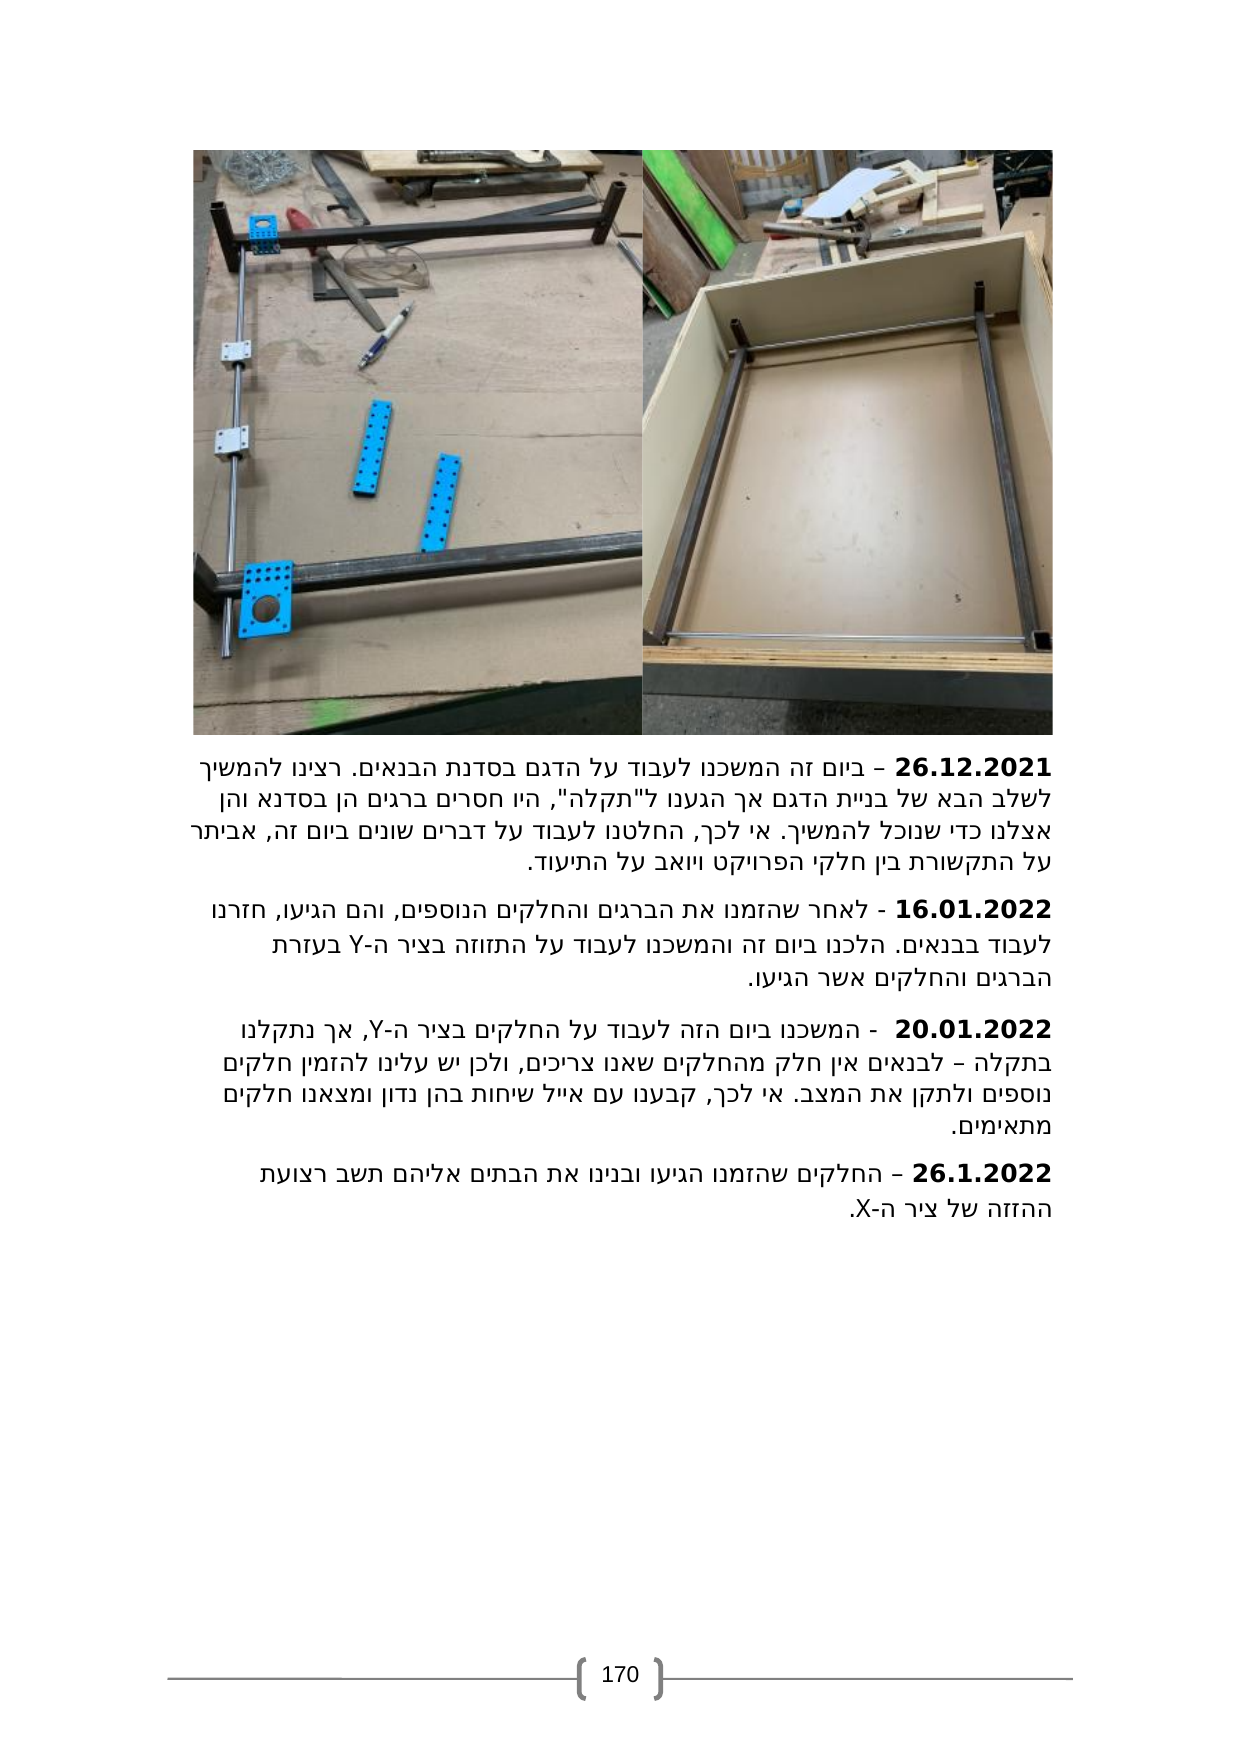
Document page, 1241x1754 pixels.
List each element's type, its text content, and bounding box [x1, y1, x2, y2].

picture [193, 150, 1053, 735]
text 26.1.2022 – החלקים שהזמנו הגיעו ובנינו את הבתים אליהם תשב רצועת ההזזה של ציר ה-X. [187, 1159, 1053, 1224]
text 16.01.2022 - לאחר שהזמנו את הברגים והחלקים הנוספים, והם הגיעו, חזרנו לעבוד בבנאים. הלכנו ביום זה והמשכנו לעבוד על התזוזה בציר ה-Y בעזרת הברגים והחלקים אשר הגיעו. [187, 896, 1053, 993]
text 26.12.2021 – ביום זה המשכנו לעבוד על הדגם בסדנת הבנאים. רצינו להמשיך לשלב הבא של בניית הדגם אך הגענו ל"תקלה", היו חסרים ברגים הן בסדנא והן אצלנו כדי שנוכל להמשיך. אי לכך, החלטנו לעבוד על דברים שונים ביום זה, אביתר על התקשורת בין חלקי הפרויקט ויואב על התיעוד. [187, 753, 1053, 877]
text 20.01.2022 - המשכנו ביום הזה לעבוד על החלקים בציר ה-Y, אך נתקלנו בתקלה – לבנאים אין חלק מהחלקים שאנו צריכים, ולכן יש עלינו להזמין חלקים נוספים ולתקן את המצב. אי לכך, קבענו עם אייל שיחות בהן נדון ומצאנו חלקים מתאימים. [187, 1012, 1053, 1140]
